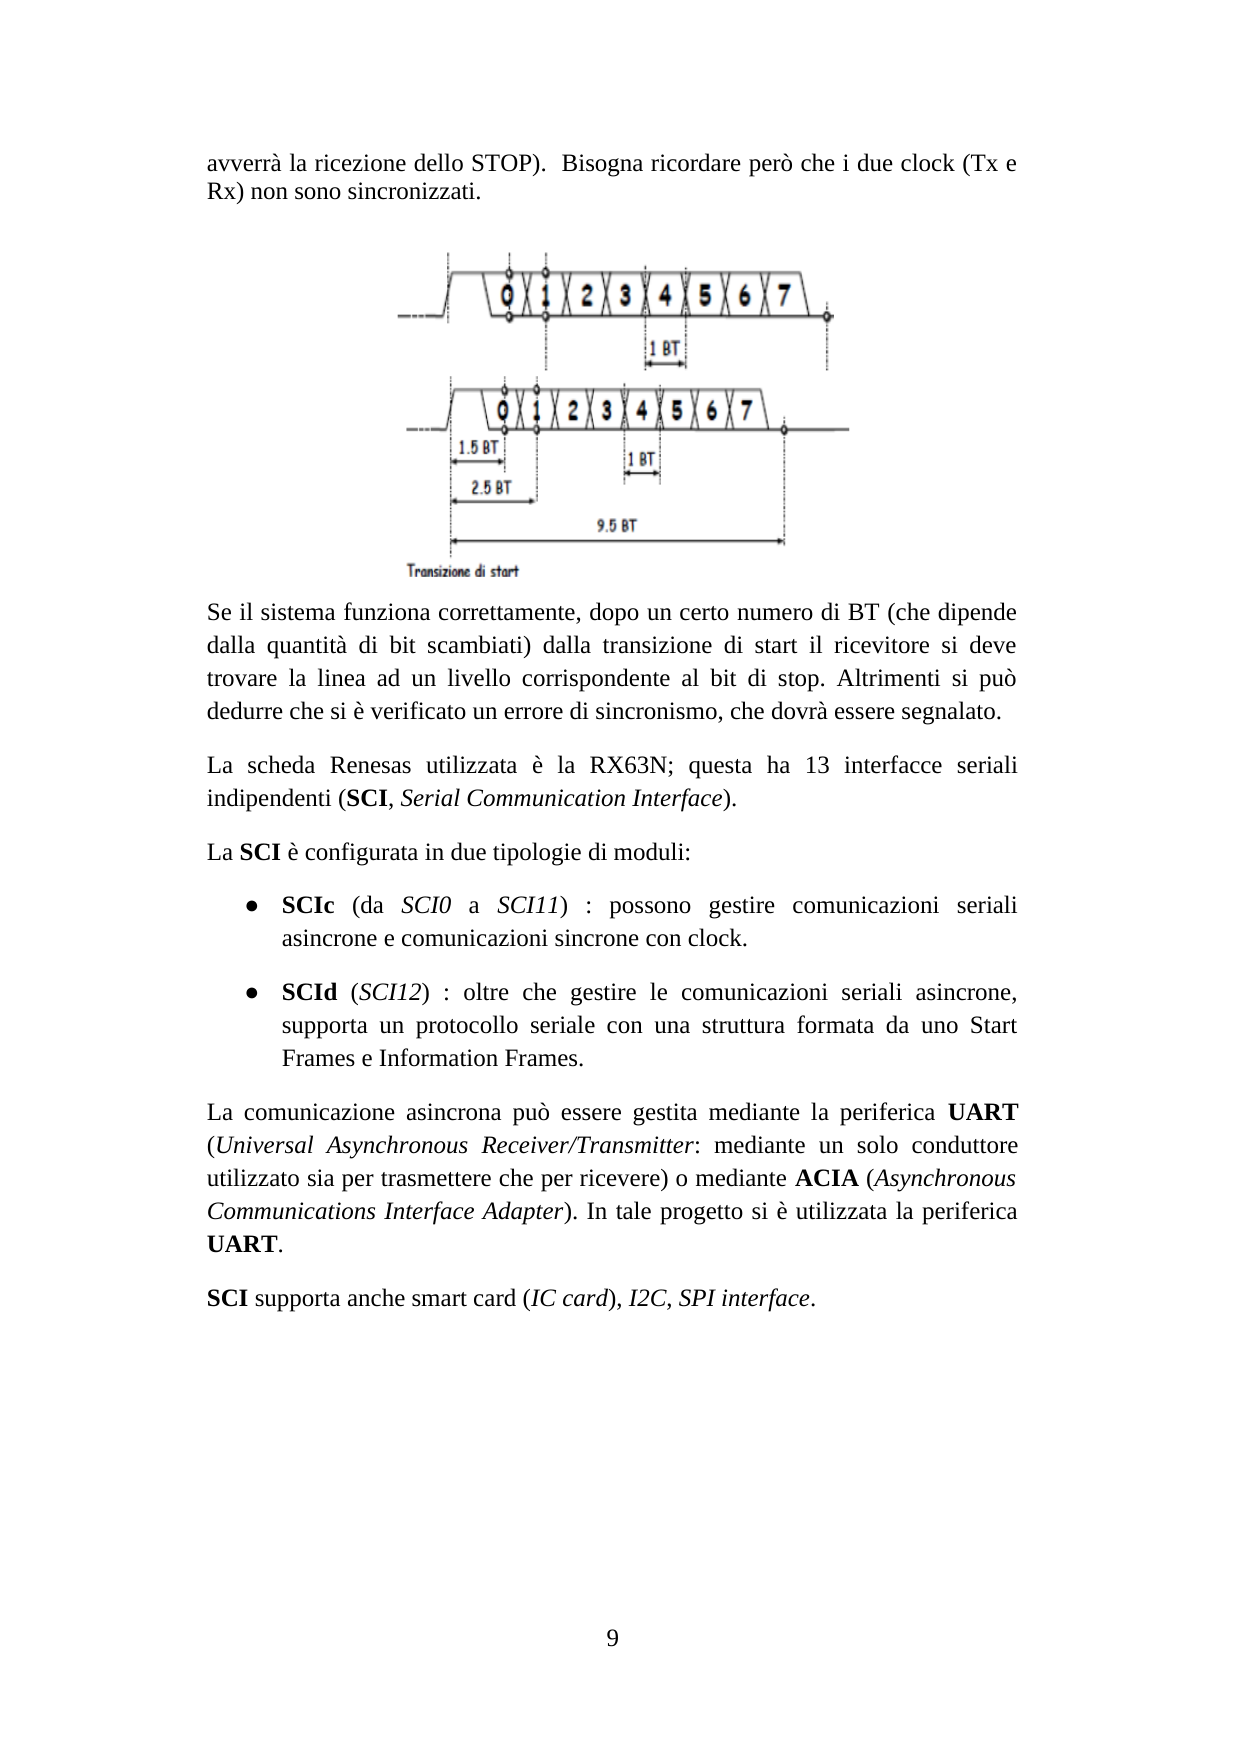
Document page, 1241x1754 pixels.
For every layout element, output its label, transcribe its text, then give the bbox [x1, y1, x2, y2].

list SCId (SCI12) : oltre che gestire le comunicazioni seriali asincrone, supporta un protocollo seriale con una struttura formata da uno Start Frames e Information Frames. [244, 977, 1018, 1072]
text La scheda Renesas utilizzata è la RX63N; questa ha 13 interfacce seriali indipendenti (SCI, Serial Communication Interface). [207, 750, 1018, 812]
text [207, 148, 1018, 205]
list SCIc (da SCI0 a SCI11) : possono gestire comunicazioni seriali asincrone e comunicazioni sincrone con clock. [244, 891, 1018, 952]
text La SCI è configurata in due tipologie di moduli: [207, 837, 1018, 865]
text Se il sistema funziona correttamente, dopo un certo numero di BT (che dipende dalla quantità di bit scambiati) dalla transizione di start il ricevitore si deve trovare la linea ad un livello corrispondente al bit di stop. Altrimenti si può dedurre che si è verificato un errore di sincronismo, che dovrà essere segnalato. [207, 597, 1018, 725]
text La comunicazione asincrona può essere gestita mediante la periferica UART (Universal Asynchronous Receiver/Transmitter: mediante un solo conduttore utilizzato sia per trasmettere che per ricevere) o mediante ACIA (Asynchronous Communications Interface Adapter). In tale progetto si è utilizzata la periferica UART. [207, 1097, 1018, 1258]
picture [357, 226, 868, 577]
text SCI supporta anche smart card (IC card), I2C, SPI interface. [207, 1283, 1018, 1312]
